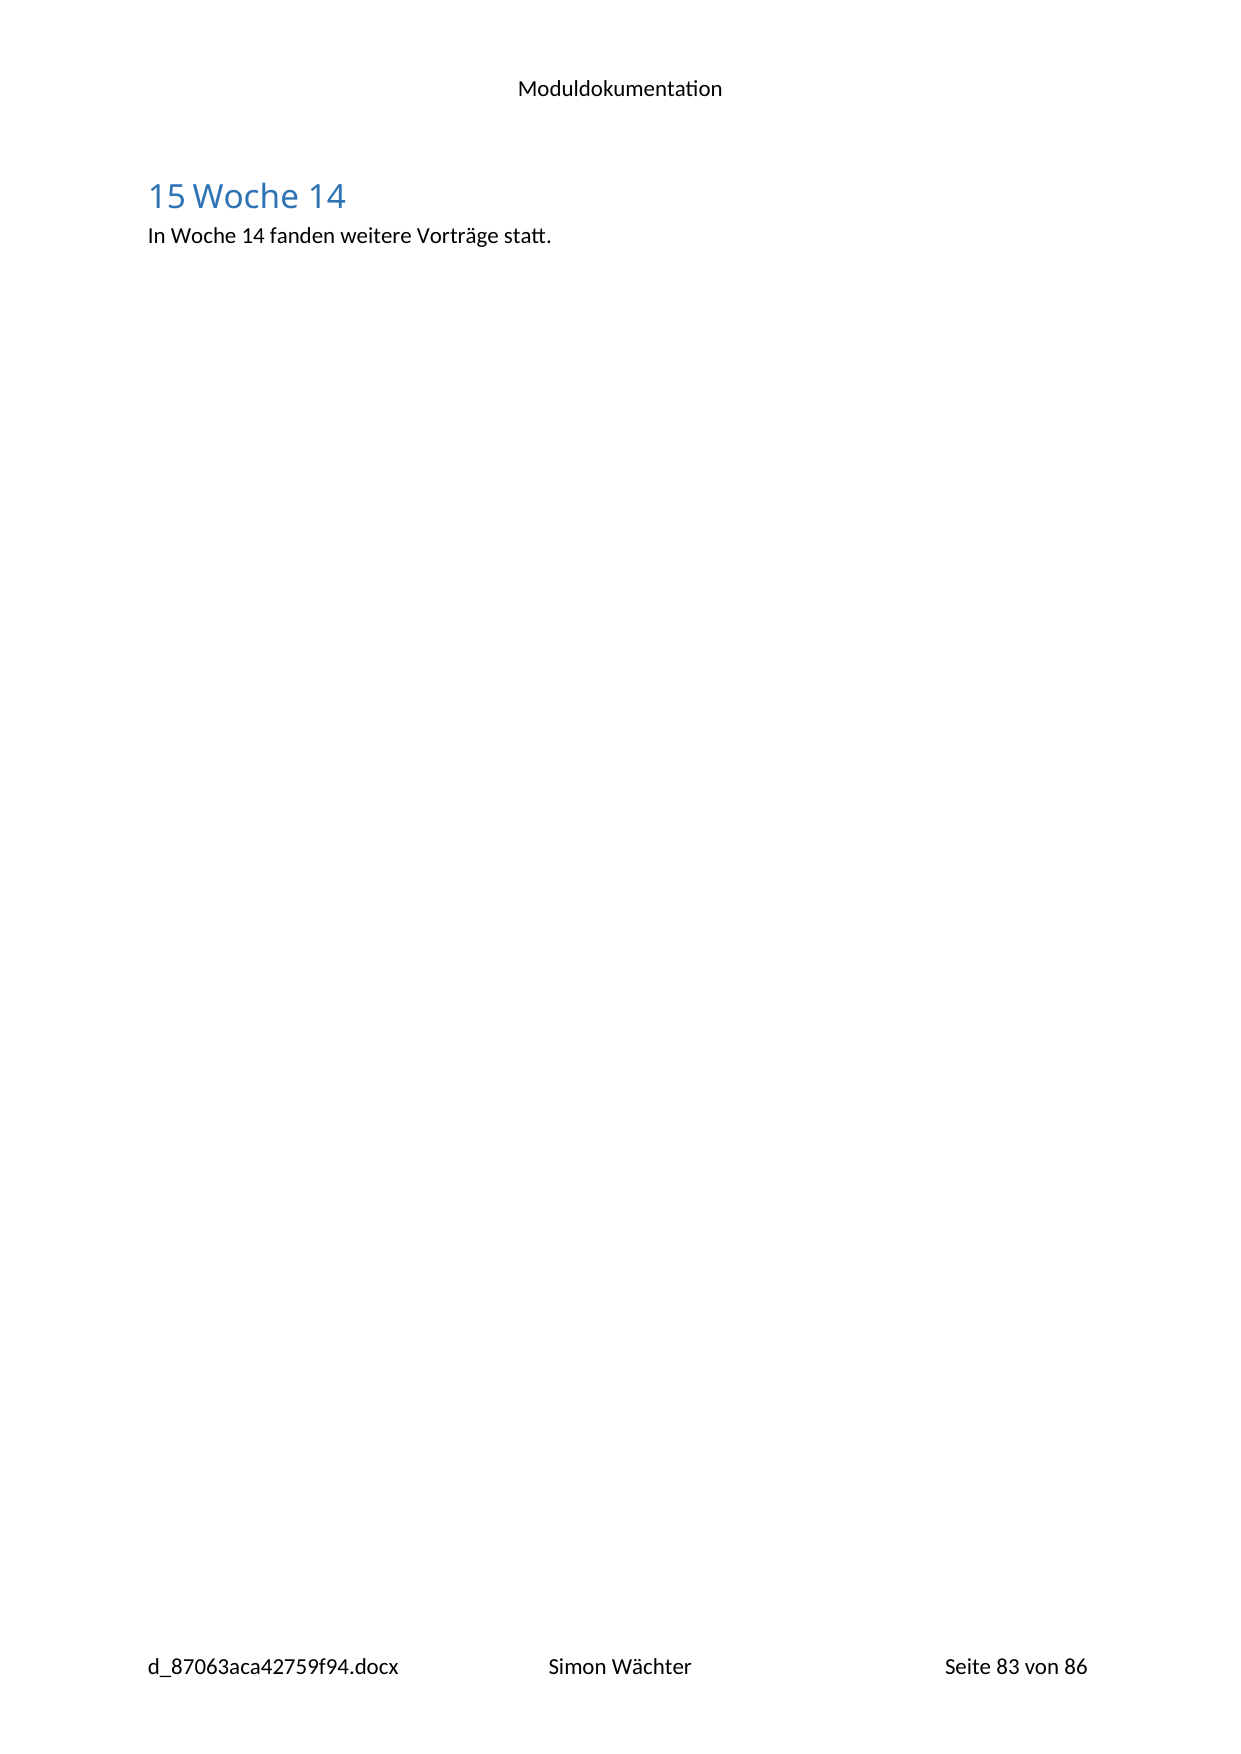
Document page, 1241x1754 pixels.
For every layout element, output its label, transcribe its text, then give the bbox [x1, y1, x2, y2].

subtitle Woche 14 [148, 173, 1093, 218]
text In Woche 14 fanden weitere Vorträge statt. [148, 222, 1093, 249]
